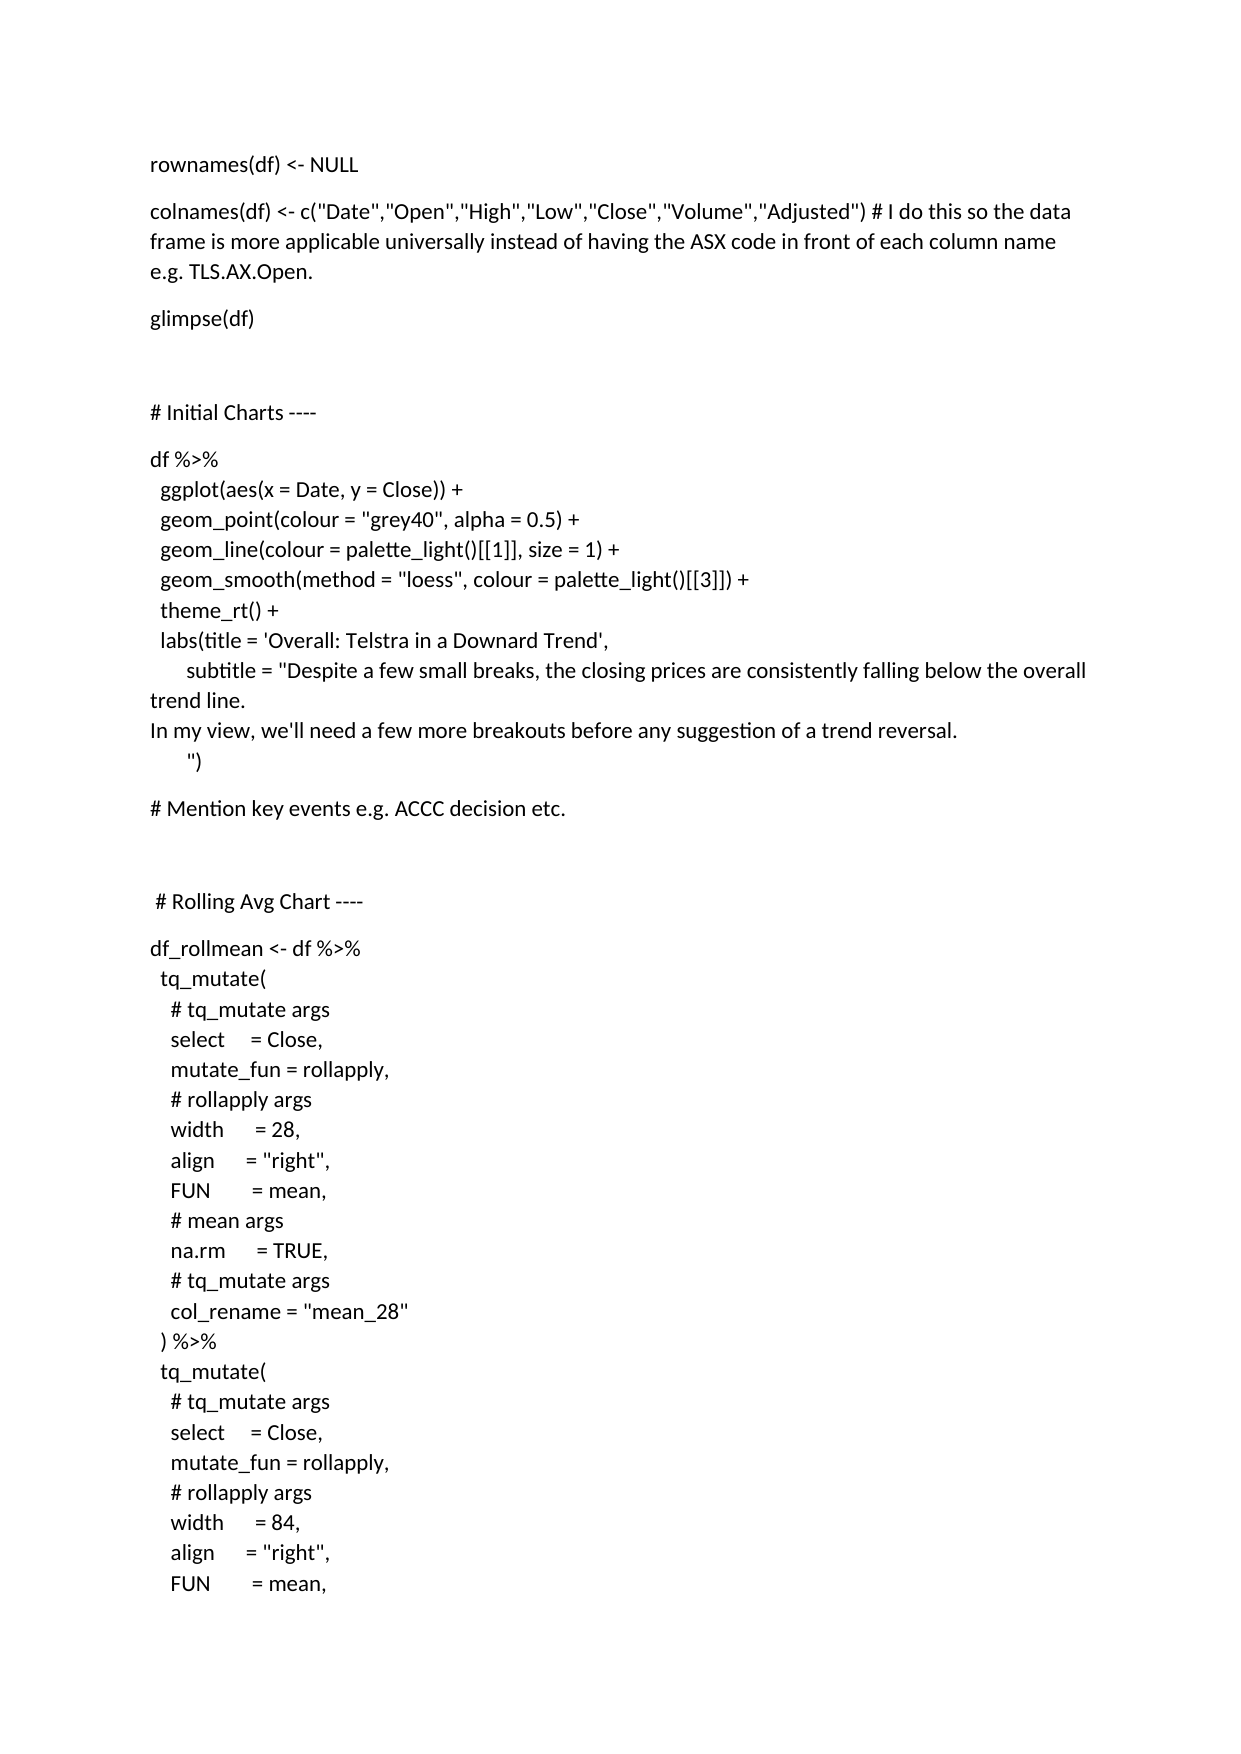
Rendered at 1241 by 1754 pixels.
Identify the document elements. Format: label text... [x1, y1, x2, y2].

text colnames(df) <- c("Date","Open","High","Low","Close","Volume","Adjusted") # I do this so the data frame is more applicable universally instead of having the ASX code in front of each column name e.g. TLS.AX.Open. [150, 197, 1090, 285]
text # Rolling Avg Chart ---- [150, 887, 1090, 916]
text rownames(df) <- NULL [150, 150, 1090, 178]
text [150, 934, 1090, 1597]
text glimpse(df) [150, 304, 1090, 332]
text # Mention key events e.g. ACCC decision etc. [150, 794, 1090, 822]
text df %>% ggplot(aes(x = Date, y = Close)) + geom_point(colour = "grey40", alpha = 0.5) + geom_line(colour = palette_light()[[1]], size = 1) + geom_smooth(method = "loess", colour = palette_light()[[3]]) + theme_rt() + labs(title = 'Overall: Telstra in a Downard Trend', subtitle = "Despite a few small breaks, the closing prices are consistently falling below the overall trend line. In my view, we'll need a few more breakouts before any suggestion of a trend reversal. ") [150, 445, 1090, 775]
text # Initial Charts ---- [150, 398, 1090, 426]
